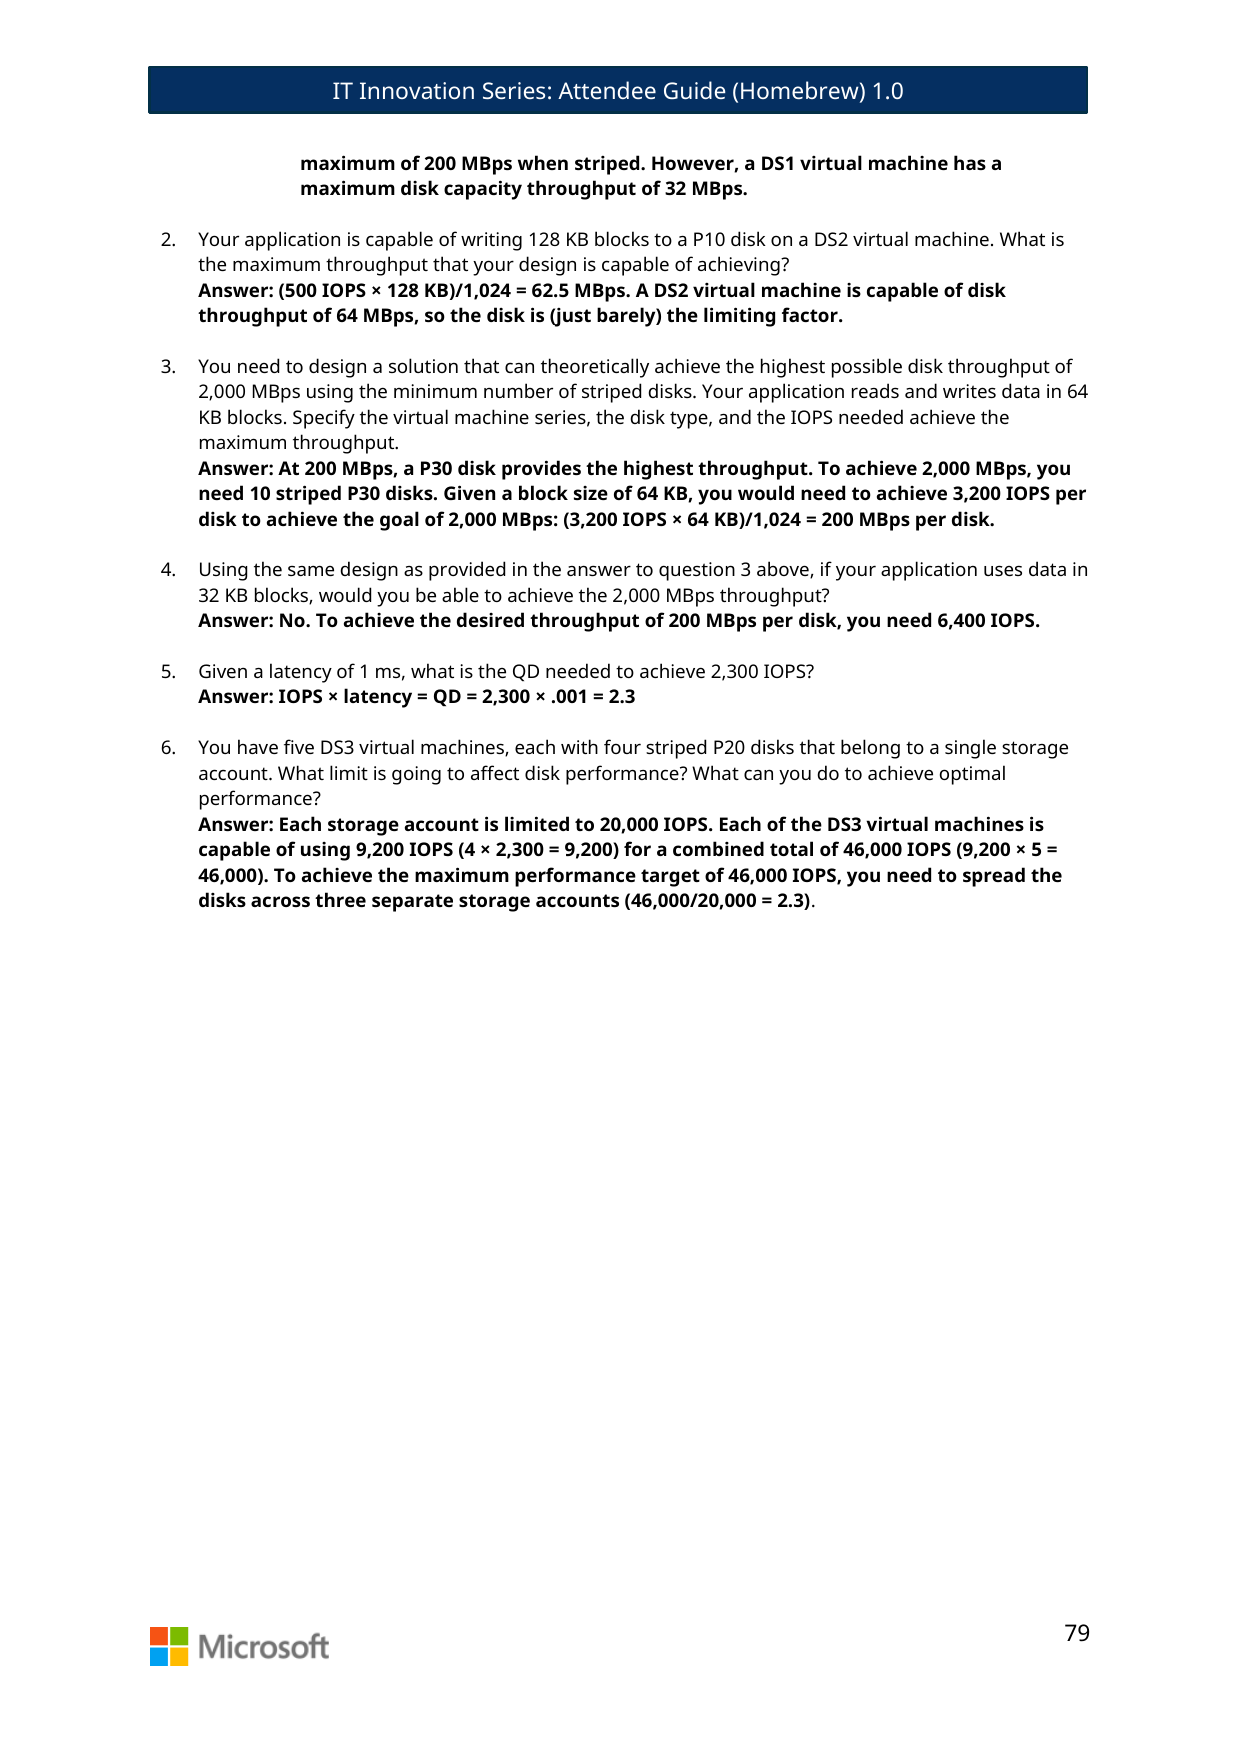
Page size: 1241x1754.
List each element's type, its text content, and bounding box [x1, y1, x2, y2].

list Using the same design as provided in the answer to question 3 above, if your application uses data in 32 KB blocks, would you be able to achieve the 2,000 MBps throughput? Answer: No. To achieve the desired throughput of 200 MBps per disk, you need 6,400 IOPS. [161, 557, 1090, 633]
list Given a latency of 1 ms, what is the QD needed to achieve 2,300 IOPS? Answer: IOPS × latency = QD = 2,300 × .001 = 2.3 [161, 658, 1090, 709]
list Your application is capable of writing 128 KB blocks to a P10 disk on a DS2 virtual machine. What is the maximum throughput that your design is capable of achieving? Answer: (500 IOPS × 128 KB)/1,024 = 62.5 MBps. A DS2 virtual machine is capable of disk throughput of 64 MBps, so the disk is (just barely) the limiting factor. [161, 226, 1090, 328]
list You have five DS3 virtual machines, each with four striped P20 disks that belong to a single storage account. What limit is going to affect disk performance? What can you do to achieve optimal performance? Answer: Each storage account is limited to 20,000 IOPS. Each of the DS3 virtual machines is capable of using 9,200 IOPS (4 × 2,300 = 9,200) for a combined total of 46,000 IOPS (9,200 × 5 = 46,000). To achieve the maximum performance target of 46,000 IOPS, you need to spread the disks across three separate storage accounts (46,000/20,000 = 2.3). [161, 734, 1090, 913]
list You need to design a solution that can theoretically achieve the highest possible disk throughput of 2,000 MBps using the minimum number of striped disks. Your application reads and writes data in 64 KB blocks. Specify the virtual machine series, the disk type, and the IOPS needed achieve the maximum throughput. Answer: At 200 MBps, a P30 disk provides the highest throughput. To achieve 2,000 MBps, you need 10 striped P30 disks. Given a block size of 64 KB, you would need to achieve 3,200 IOPS per disk to achieve the goal of 2,000 MBps: (3,200 IOPS × 64 KB)/1,024 = 200 MBps per disk. [161, 353, 1090, 532]
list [262, 150, 1090, 201]
picture [150, 1627, 330, 1666]
